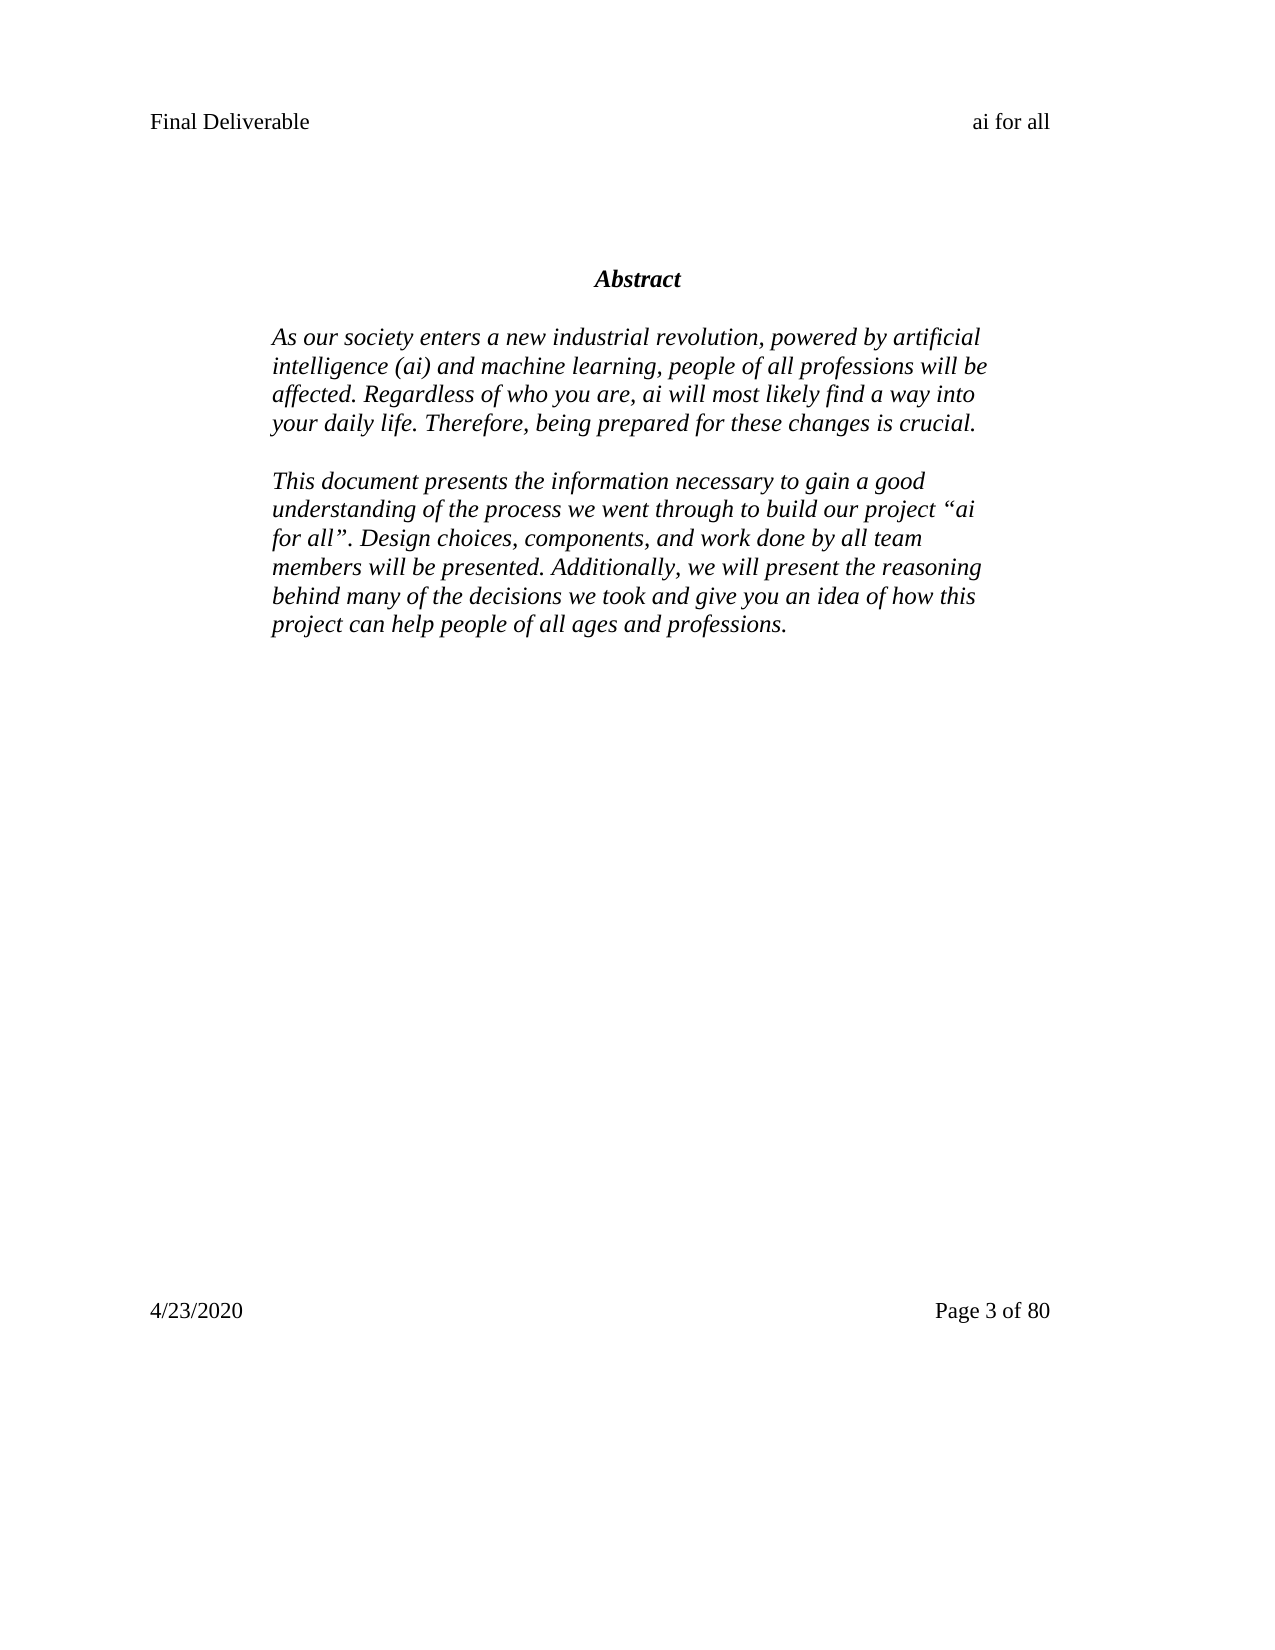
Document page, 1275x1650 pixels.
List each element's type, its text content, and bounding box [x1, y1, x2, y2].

text This document presents the information necessary to gain a good understanding of the process we went through to build our project “ai for all”. Design choices, components, and work done by all team members will be presented. Additionally, we will present the reasoning behind many of the decisions we took and give you an idea of how this project can help people of all ages and professions. [272, 466, 1003, 638]
text Abstract [150, 264, 1125, 293]
text As our society enters a new industrial revolution, powered by artificial intelligence (ai) and machine learning, people of all professions will be affected. Regardless of who you are, ai will most likely find a way into your daily life. Therefore, being prepared for these changes is crucial. [272, 322, 1003, 437]
